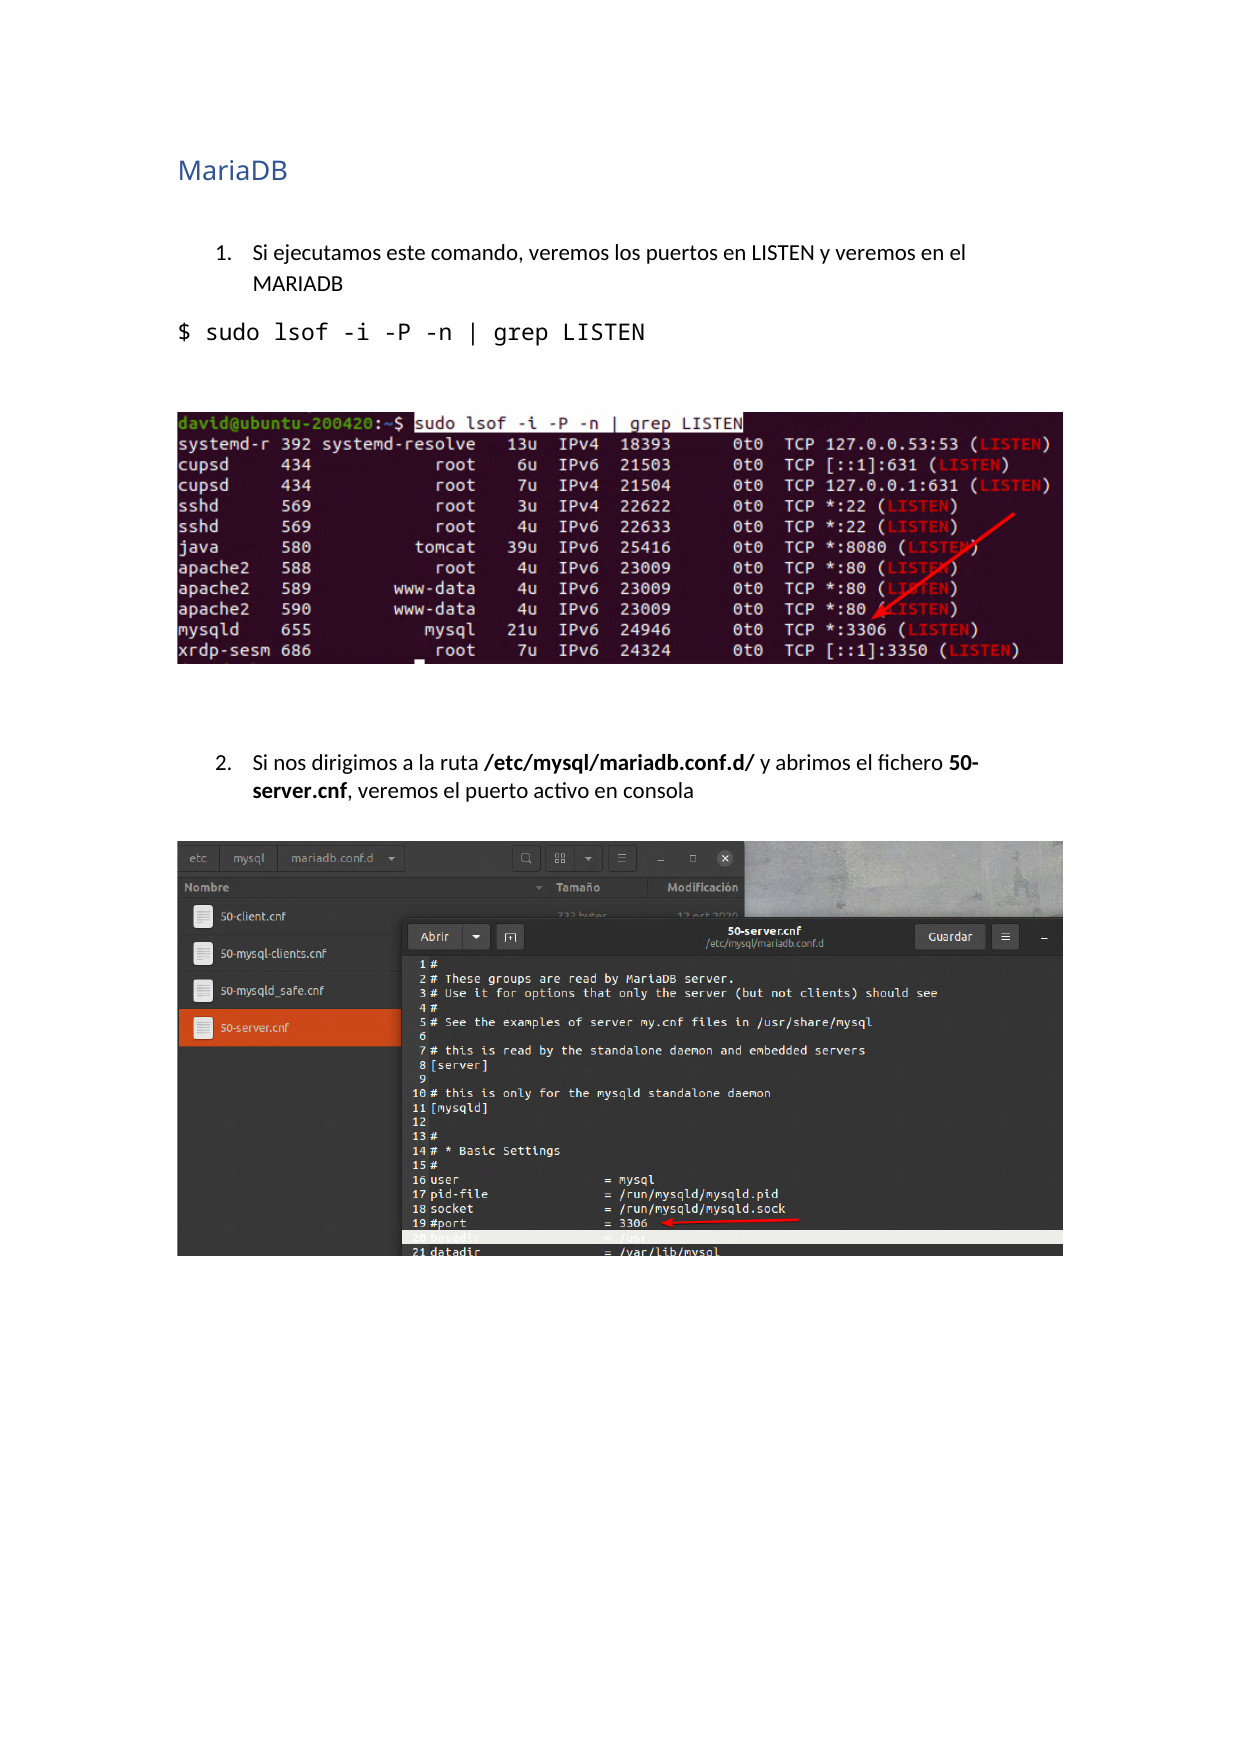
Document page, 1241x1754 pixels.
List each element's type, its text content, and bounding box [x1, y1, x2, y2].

subtitle MariaDB [177, 152, 1063, 189]
list Si nos dirigimos a la ruta /etc/mysql/mariadb.conf.d/ y abrimos el fichero 50-server.cnf, veremos el puerto activo en consola [215, 748, 1063, 804]
picture [177, 841, 1063, 1256]
picture [177, 412, 1063, 664]
text $ sudo lsof -i -P -n | grep LISTEN [177, 316, 1063, 347]
list Si ejecutamos este comando, veremos los puertos en LISTEN y veremos en el MARIADB [215, 238, 1063, 297]
